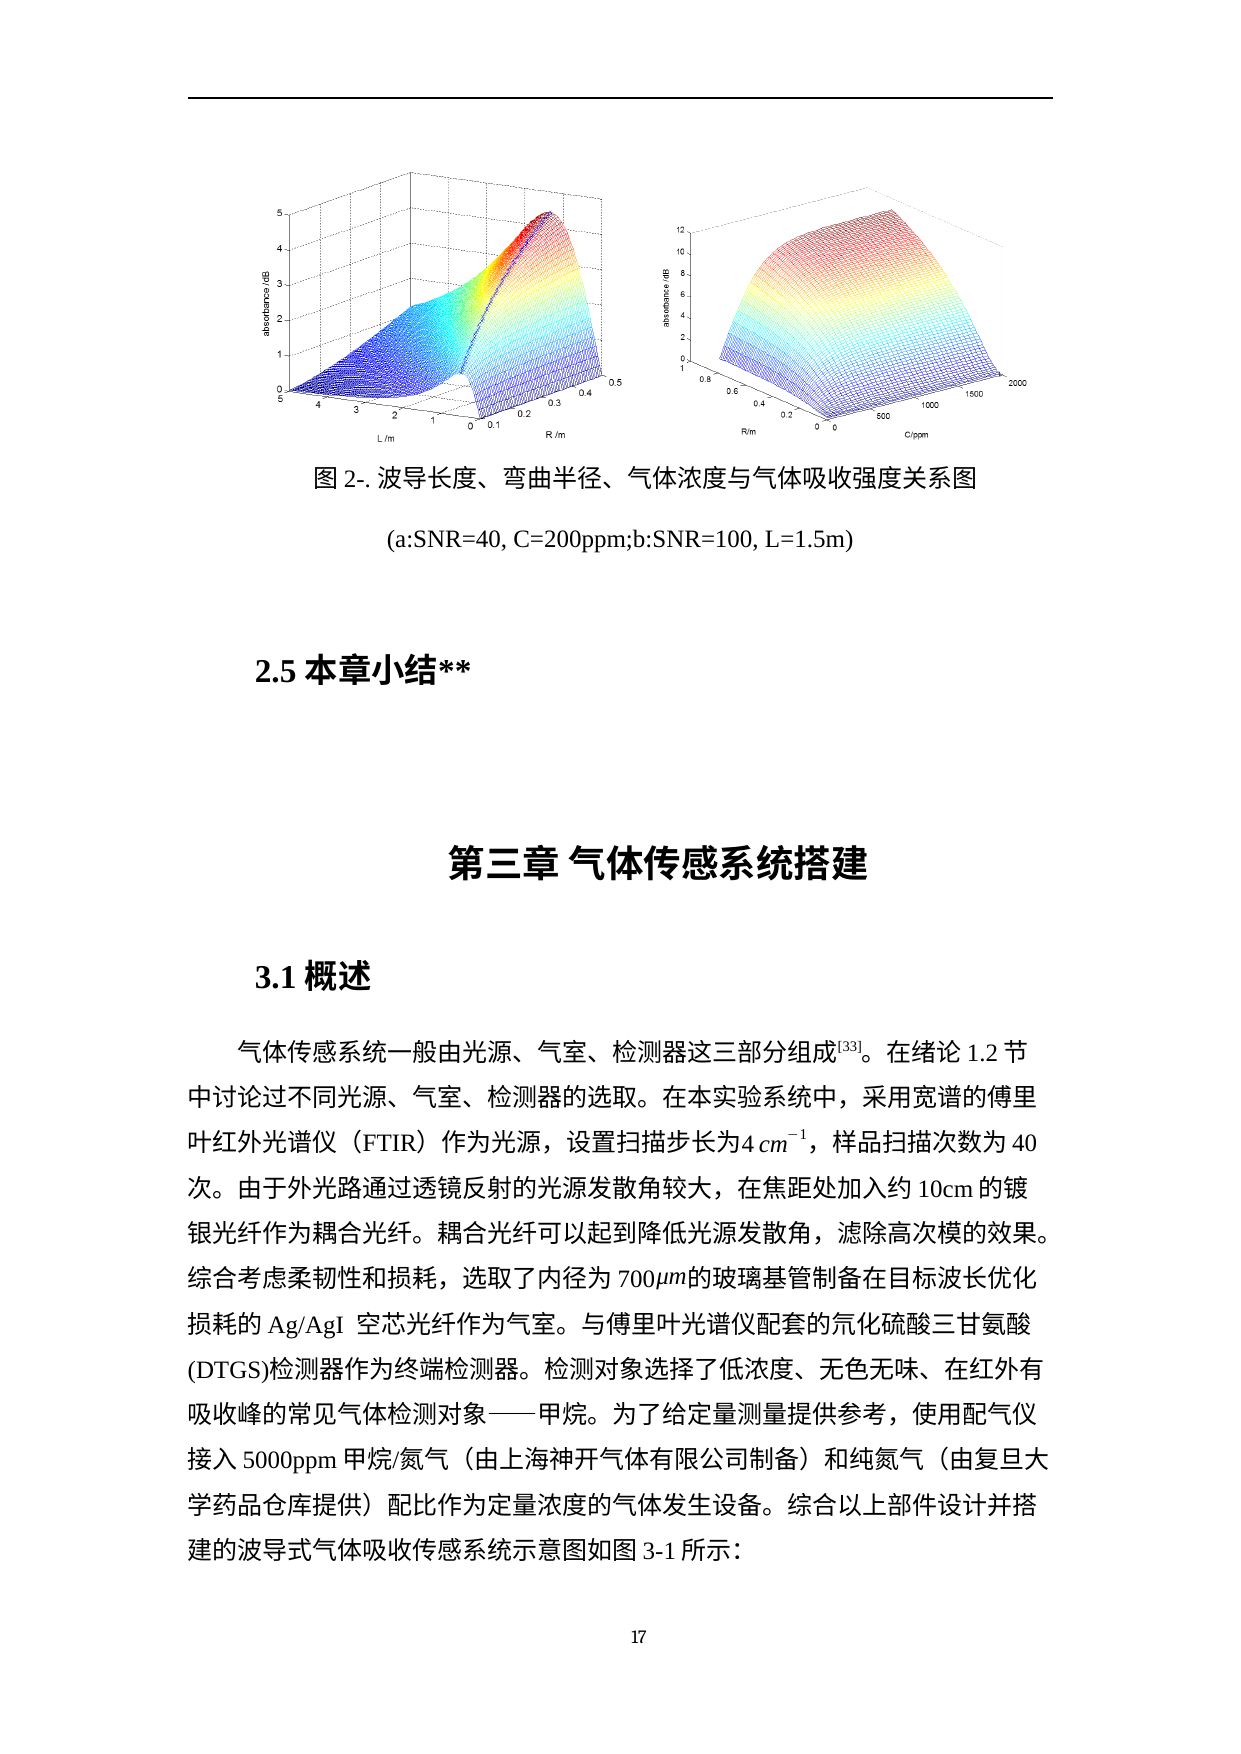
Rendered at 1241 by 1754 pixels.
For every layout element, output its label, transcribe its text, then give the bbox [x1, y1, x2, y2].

subtitle 3.1 概述 [187, 950, 1053, 998]
picture [237, 150, 1041, 452]
text 图2-. 波导长度、弯曲半径、气体浓度与气体吸收强度关系图 (a:SNR=40, C=200ppm;b:SNR=100, L=1.5m) [187, 459, 1053, 552]
subtitle 2.5 本章小结** [187, 644, 1053, 692]
subtitle 第三章 气体传感系统搭建 [187, 834, 1053, 888]
text 气体传感系统一般由光源、气室、检测器这三部分组成[33]。在绪论1.2节中讨论过不同光源、气室、检测器的选取。在本实验系统中，采用宽谱的傅里叶红外光谱仪（FTIR）作为光源，设置扫描步长为，样品扫描次数为40次。由于外光路通过透镜反射的光源发散角较大，在焦距处加入约10cm的镀银光纤作为耦合光纤。耦合光纤可以起到降低光源发散角，滤除高次模的效果。综合考虑柔韧性和损耗，选取了内径为700的玻璃基管制备在目标波长优化损耗的Ag/AgI 空芯光纤作为气室。与傅里叶光谱仪配套的氘化硫酸三甘氨酸(DTGS)检测器作为终端检测器。检测对象选择了低浓度、无色无味、在红外有吸收峰的常见气体检测对象——甲烷。为了给定量测量提供参考，使用配气仪接入5000ppm甲烷/氮气（由上海神开气体有限公司制备）和纯氮气（由复旦大学药品仓库提供）配比作为定量浓度的气体发生设备。综合以上部件设计并搭建的波导式气体吸收传感系统示意图如图3-1所示： [187, 1032, 1053, 1567]
